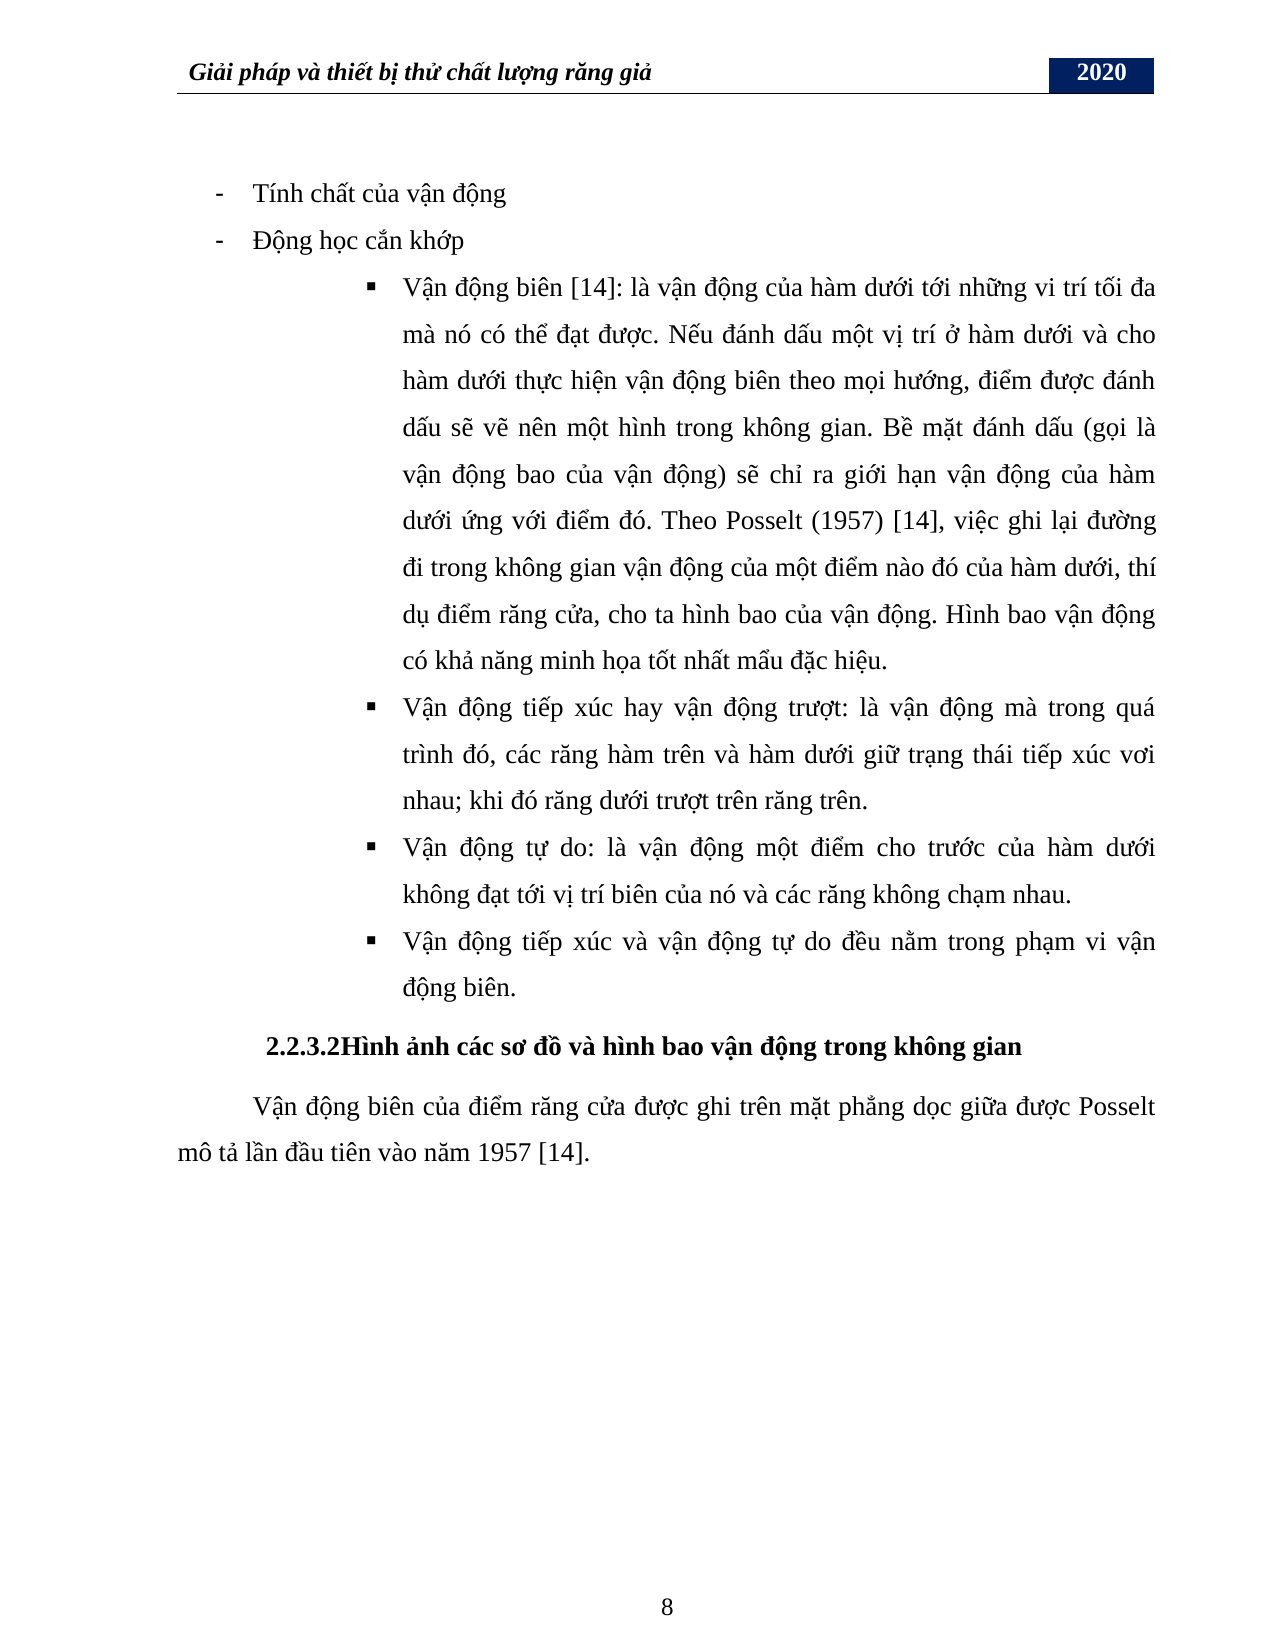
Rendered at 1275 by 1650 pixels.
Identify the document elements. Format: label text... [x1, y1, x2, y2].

list Vận động tiếp xúc hay vận động trượt: là vận động mà trong quá trình đó, các răng hàm trên và hàm dưới giữ trạng thái tiếp xúc vơi nhau; khi đó răng dưới trượt trên răng trên. [365, 691, 1157, 816]
list Động học cắn khớp [215, 224, 1157, 255]
text Vận động biên của điểm răng cửa được ghi trên mặt phẳng dọc giữa được Posselt mô tả lần đầu tiên vào năm 1957. [177, 1090, 1157, 1167]
list Vận động biên: là vận động của hàm dưới tới những vi trí tối đa mà nó có thể đạt được. Nếu đánh dấu một vị trí ở hàm dưới và cho hàm dưới thực hiện vận động biên theo mọi hướng, điểm được đánh dấu sẽ vẽ nên một hình trong không gian. Bề mặt đánh dấu (gọi là vận động bao của vận động) sẽ chỉ ra giới hạn vận động của hàm dưới ứng với điểm đó. Theo Posselt (1957), việc ghi lại đường đi trong không gian vận động của một điểm nào đó của hàm dưới, thí dụ điểm răng cửa, cho ta hình bao của vận động. Hình bao vận động có khả năng minh họa tốt nhất mẩu đặc hiệu. [365, 271, 1157, 676]
list Vận động tự do: là vận động một điểm cho trước của hàm dưới không đạt tới vị trí biên của nó và các răng không chạm nhau. [365, 831, 1157, 909]
list Vận động tiếp xúc và vận động tự do đều nằm trong phạm vi vận động biên. [365, 924, 1157, 1002]
subtitle Hình ảnh các sơ đồ và hình bao vận động trong không gian [266, 1031, 1157, 1062]
list Tính chất của vận động [215, 177, 1157, 208]
